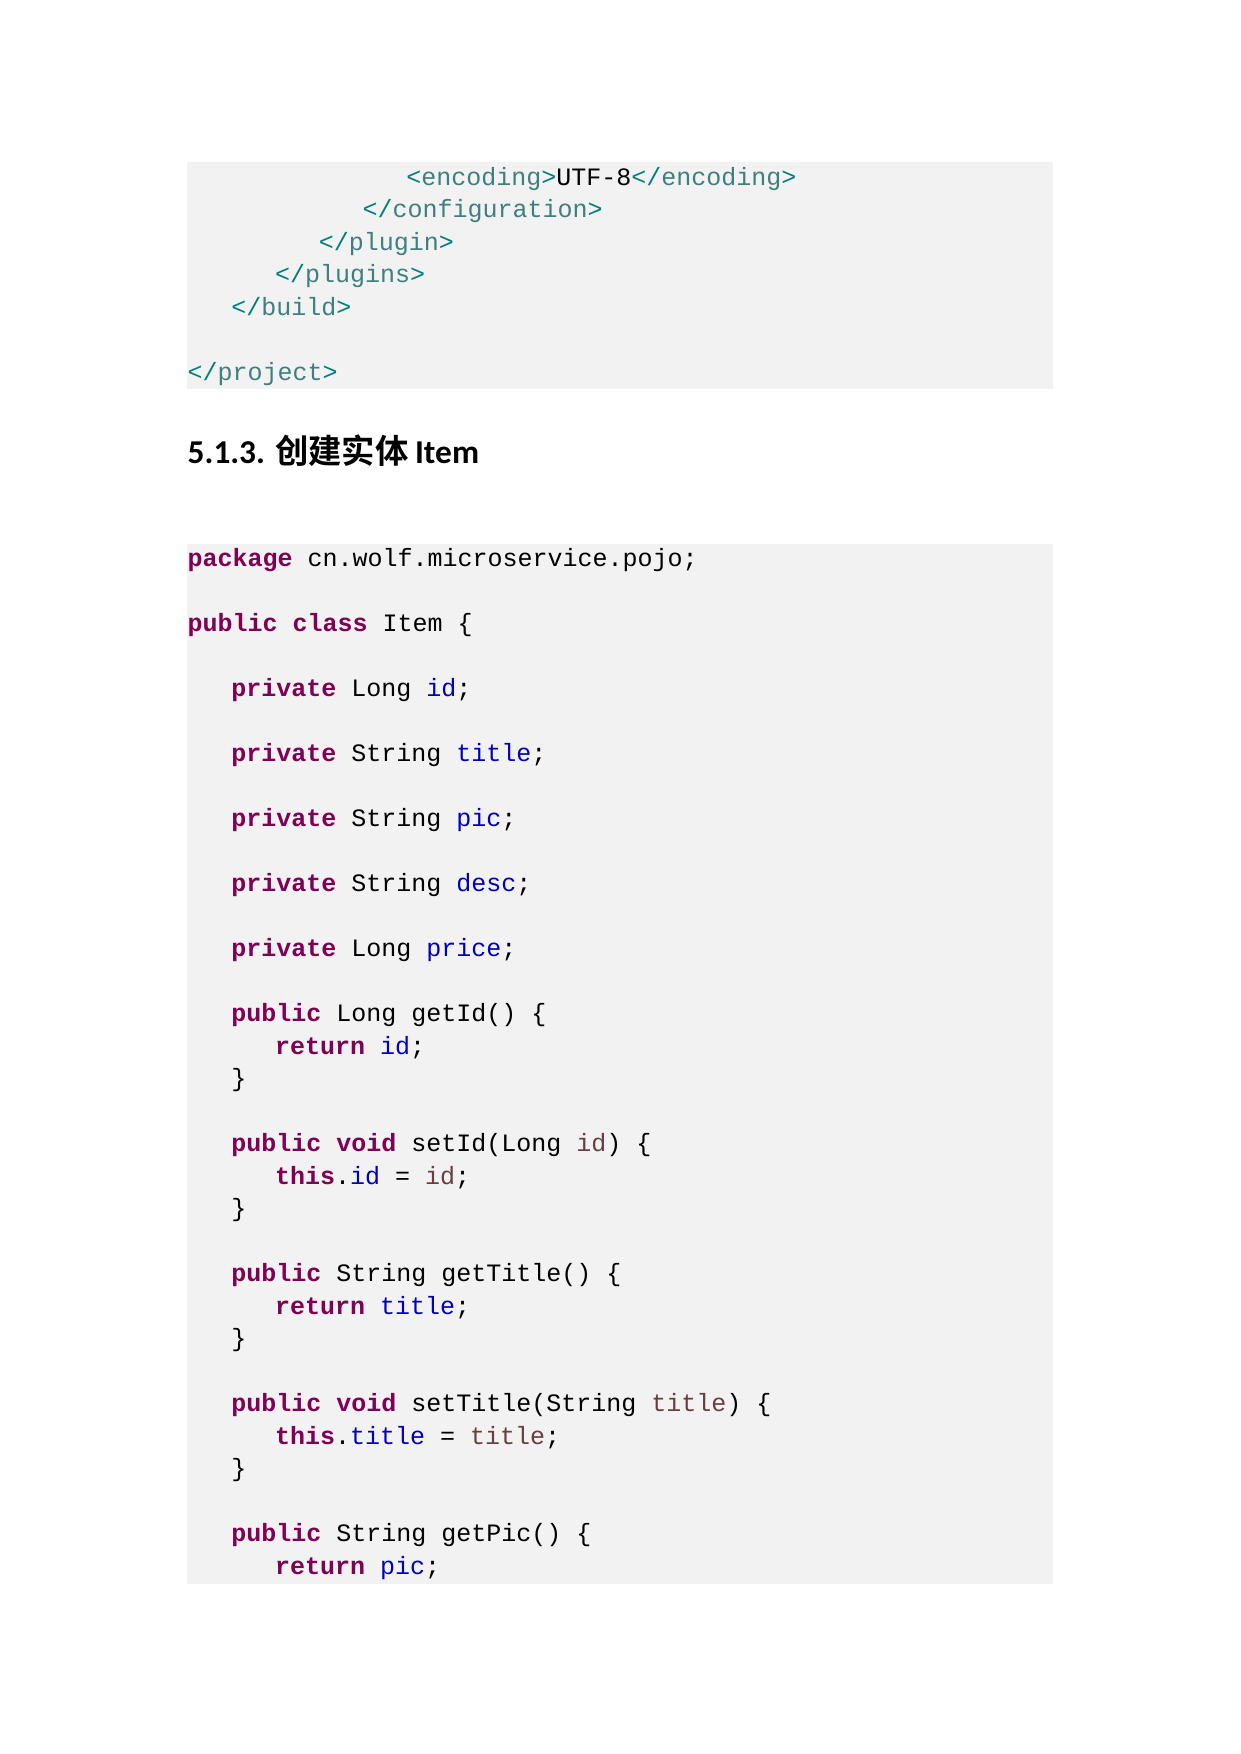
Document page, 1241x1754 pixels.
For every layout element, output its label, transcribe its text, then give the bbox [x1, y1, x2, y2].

text public void setTitle(String title) { [187, 1389, 1053, 1421]
text public Long getId() { [187, 999, 1053, 1031]
text } [187, 1454, 1053, 1486]
text this.id = id; [187, 1161, 1053, 1194]
text } [187, 1324, 1053, 1356]
text private Long price; [187, 934, 1053, 966]
text public String getPic() { [187, 1519, 1053, 1551]
text private Long id; [187, 674, 1053, 706]
text } [187, 1194, 1053, 1226]
text package cn.wolf.microservice.pojo; [187, 544, 1053, 576]
text this.title = title; [187, 1421, 1053, 1454]
text return id; [187, 1031, 1053, 1064]
text private String desc; [187, 869, 1053, 901]
text public void setId(Long id) { [187, 1129, 1053, 1161]
text private String pic; [187, 804, 1053, 836]
text </plugin> [187, 227, 1053, 259]
text return title; [187, 1291, 1053, 1324]
text } [187, 1064, 1053, 1096]
text </build> [187, 292, 1053, 324]
text return pic; [187, 1551, 1053, 1584]
text <encoding>UTF-8</encoding> [187, 162, 1053, 194]
text private String title; [187, 739, 1053, 771]
text public class Item { [187, 609, 1053, 641]
text public String getTitle() { [187, 1259, 1053, 1291]
text </project> [187, 357, 1053, 389]
text </plugins> [187, 259, 1053, 292]
subtitle 创建实体Item [187, 417, 1053, 482]
text </configuration> [187, 194, 1053, 227]
